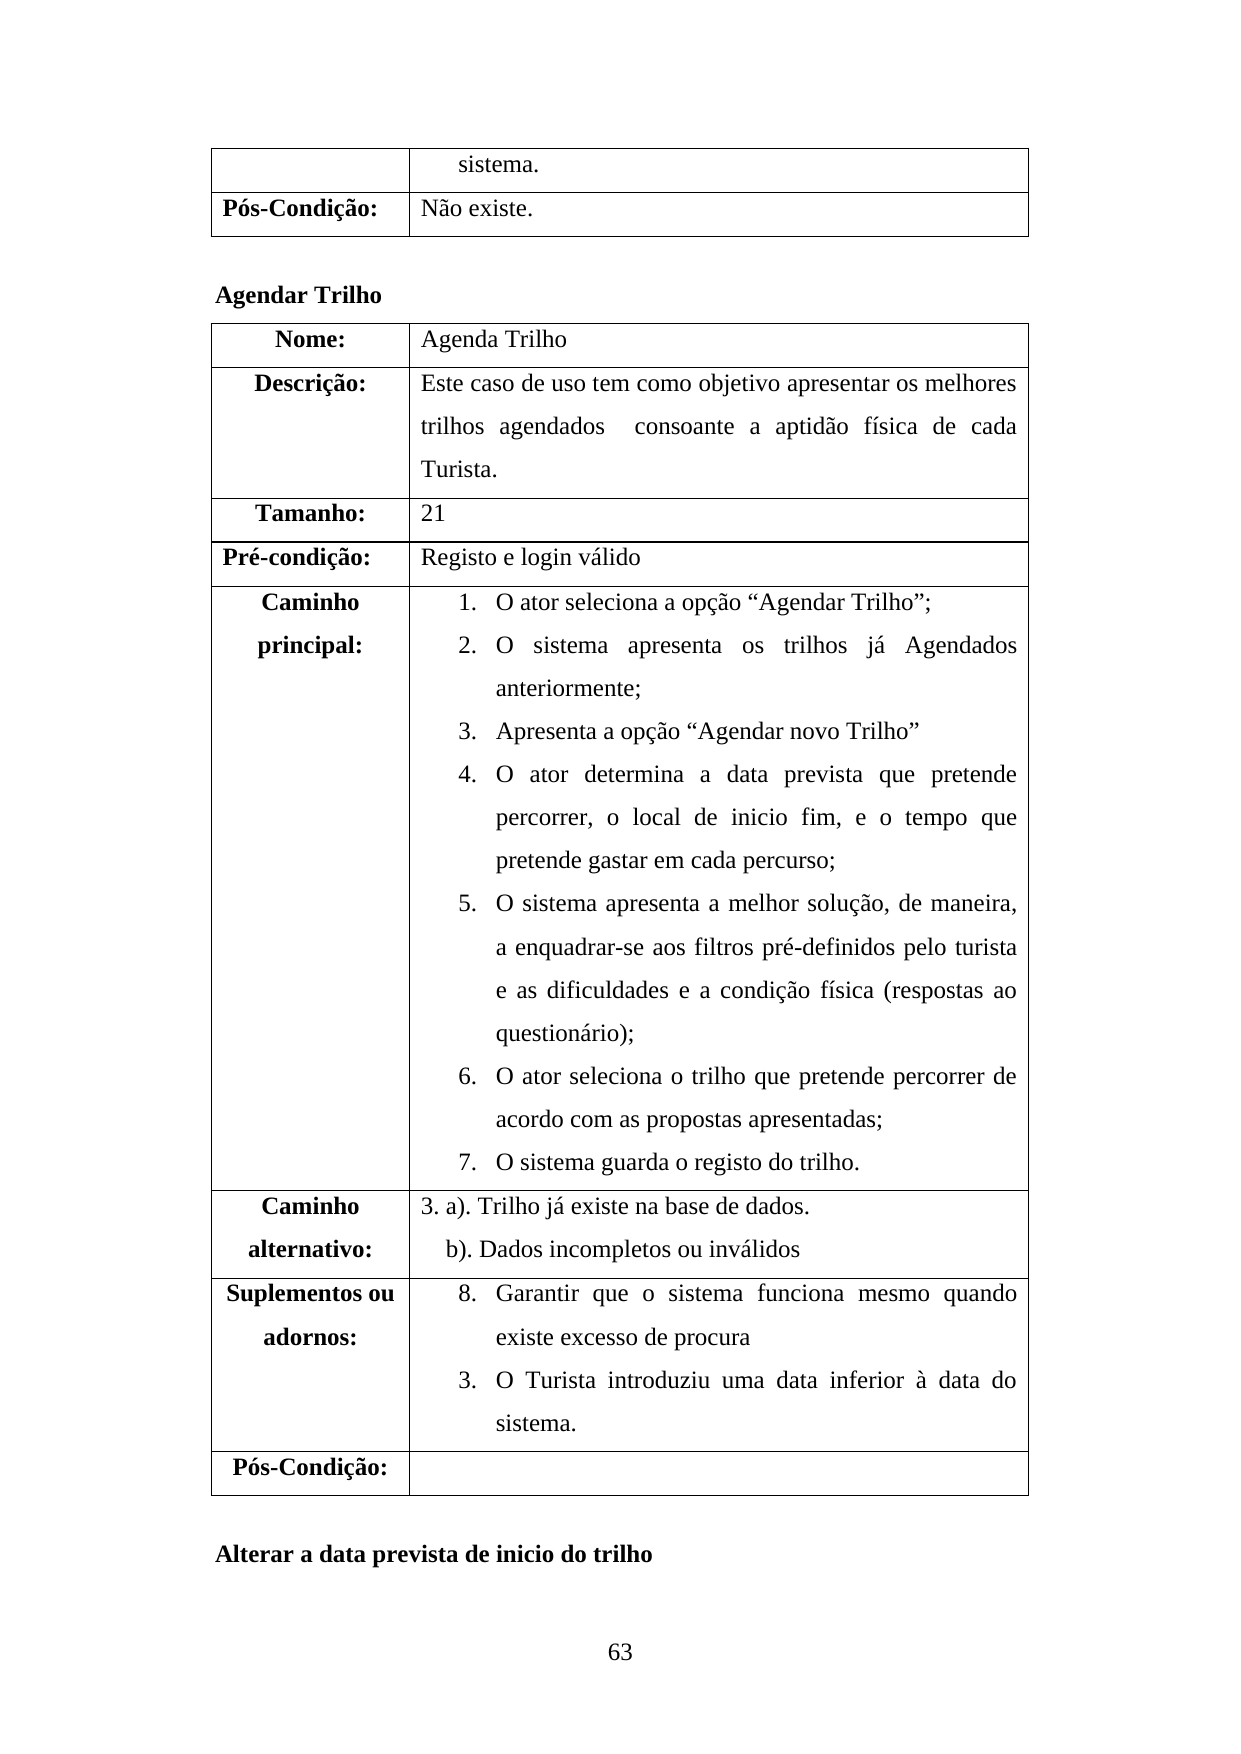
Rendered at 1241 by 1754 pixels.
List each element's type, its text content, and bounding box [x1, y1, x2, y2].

text Agendar Trilho [215, 280, 1063, 309]
table_cell Caminho alternativo: [212, 1191, 409, 1277]
table_header Nome: [212, 324, 409, 367]
table_cell Pós-Condição: [212, 193, 409, 236]
table_cell Garantir que o sistema funciona mesmo quando existe excesso de procura O Turista introduziu uma data inferior à data do sistema. [410, 1279, 1028, 1451]
table_cell 3. a). Trilho já existe na base de dados. b). Dados incompletos ou inválidos [410, 1191, 1028, 1277]
list Alterar a data prevista de inicio do trilho [215, 1539, 1063, 1568]
table_header Agenda Trilho [410, 324, 1028, 367]
table_cell Este caso de uso tem como objetivo apresentar os melhores trilhos agendados consoante a aptidão física de cada Turista. [410, 368, 1028, 497]
table_cell Não existe. [410, 193, 1028, 236]
table_cell O ator seleciona a opção “Agendar Trilho”; O sistema apresenta os trilhos já Agendados anteriormente; Apresenta a opção “Agendar novo Trilho” O ator determina a data prevista que pretende percorrer, o local de inicio fim, e o tempo que pretende gastar em cada percurso; O sistema apresenta a melhor solução, de maneira, a enquadrar-se aos filtros pré-definidos pelo turista e as dificuldades e a condição física (respostas ao questionário); O ator seleciona o trilho que pretende percorrer de acordo com as propostas apresentadas; O sistema guarda o registo do trilho. [410, 587, 1028, 1190]
table_cell Descrição: [212, 368, 409, 497]
table_cell Registo e login válido [410, 543, 1028, 586]
table_cell [410, 1452, 1028, 1495]
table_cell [212, 149, 409, 192]
table_cell 21 [410, 499, 1028, 541]
table_cell Suplementos ou adornos: [212, 1279, 409, 1451]
table_cell Pré-condição: [212, 543, 409, 586]
table_cell Tamanho: [212, 499, 409, 541]
table_cell Pós-Condição: [212, 1452, 409, 1495]
table_cell Caminho principal: [212, 587, 409, 1190]
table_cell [410, 149, 1028, 192]
